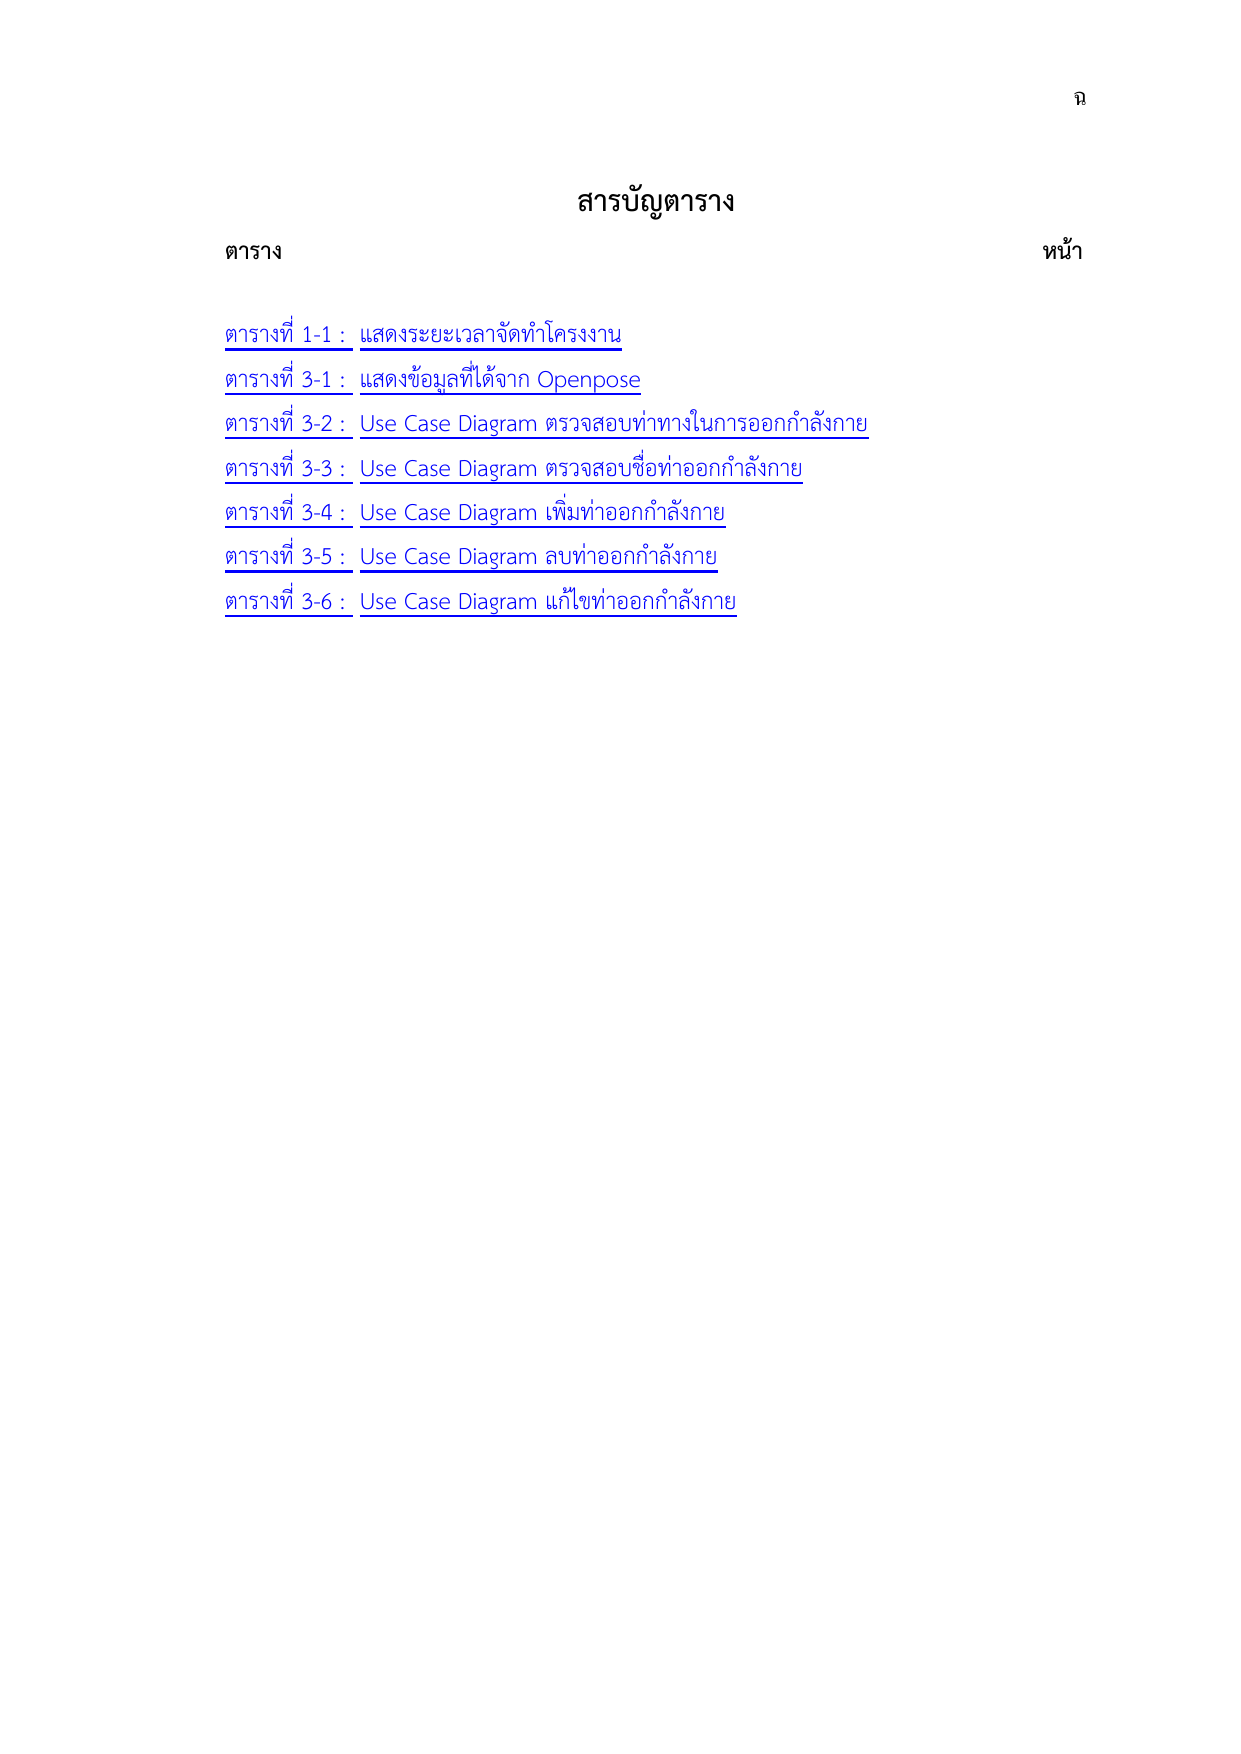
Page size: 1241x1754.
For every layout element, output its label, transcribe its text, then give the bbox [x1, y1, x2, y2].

text ตารางที่ 3-4 : Use Case Diagram เพิ่มท่าออกกำลังกาย 26 [225, 491, 1087, 536]
subtitle สารบัญตาราง [225, 175, 1087, 231]
text ตาราง หน้า [225, 231, 1087, 275]
text ตารางที่ 3-5 : Use Case Diagram ลบท่าออกกำลังกาย 26 [225, 536, 1087, 580]
text ตารางที่ 3-1 : แสดงข้อมูลที่ได้จาก Openpose 24 [225, 358, 1087, 402]
text ตารางที่ 3-6 : Use Case Diagram แก้ไขท่าออกกำลังกาย 26 [225, 580, 1087, 624]
text ตารางที่ 3-3 : Use Case Diagram ตรวจสอบชื่อท่าออกกำลังกาย 25 [225, 447, 1087, 491]
text ตารางที่ 3-2 : Use Case Diagram ตรวจสอบท่าทางในการออกกำลังกาย 25 [225, 402, 1087, 447]
text ตารางที่ 1-1 : แสดงระยะเวลาจัดทำโครงงาน 15 [225, 314, 1087, 358]
